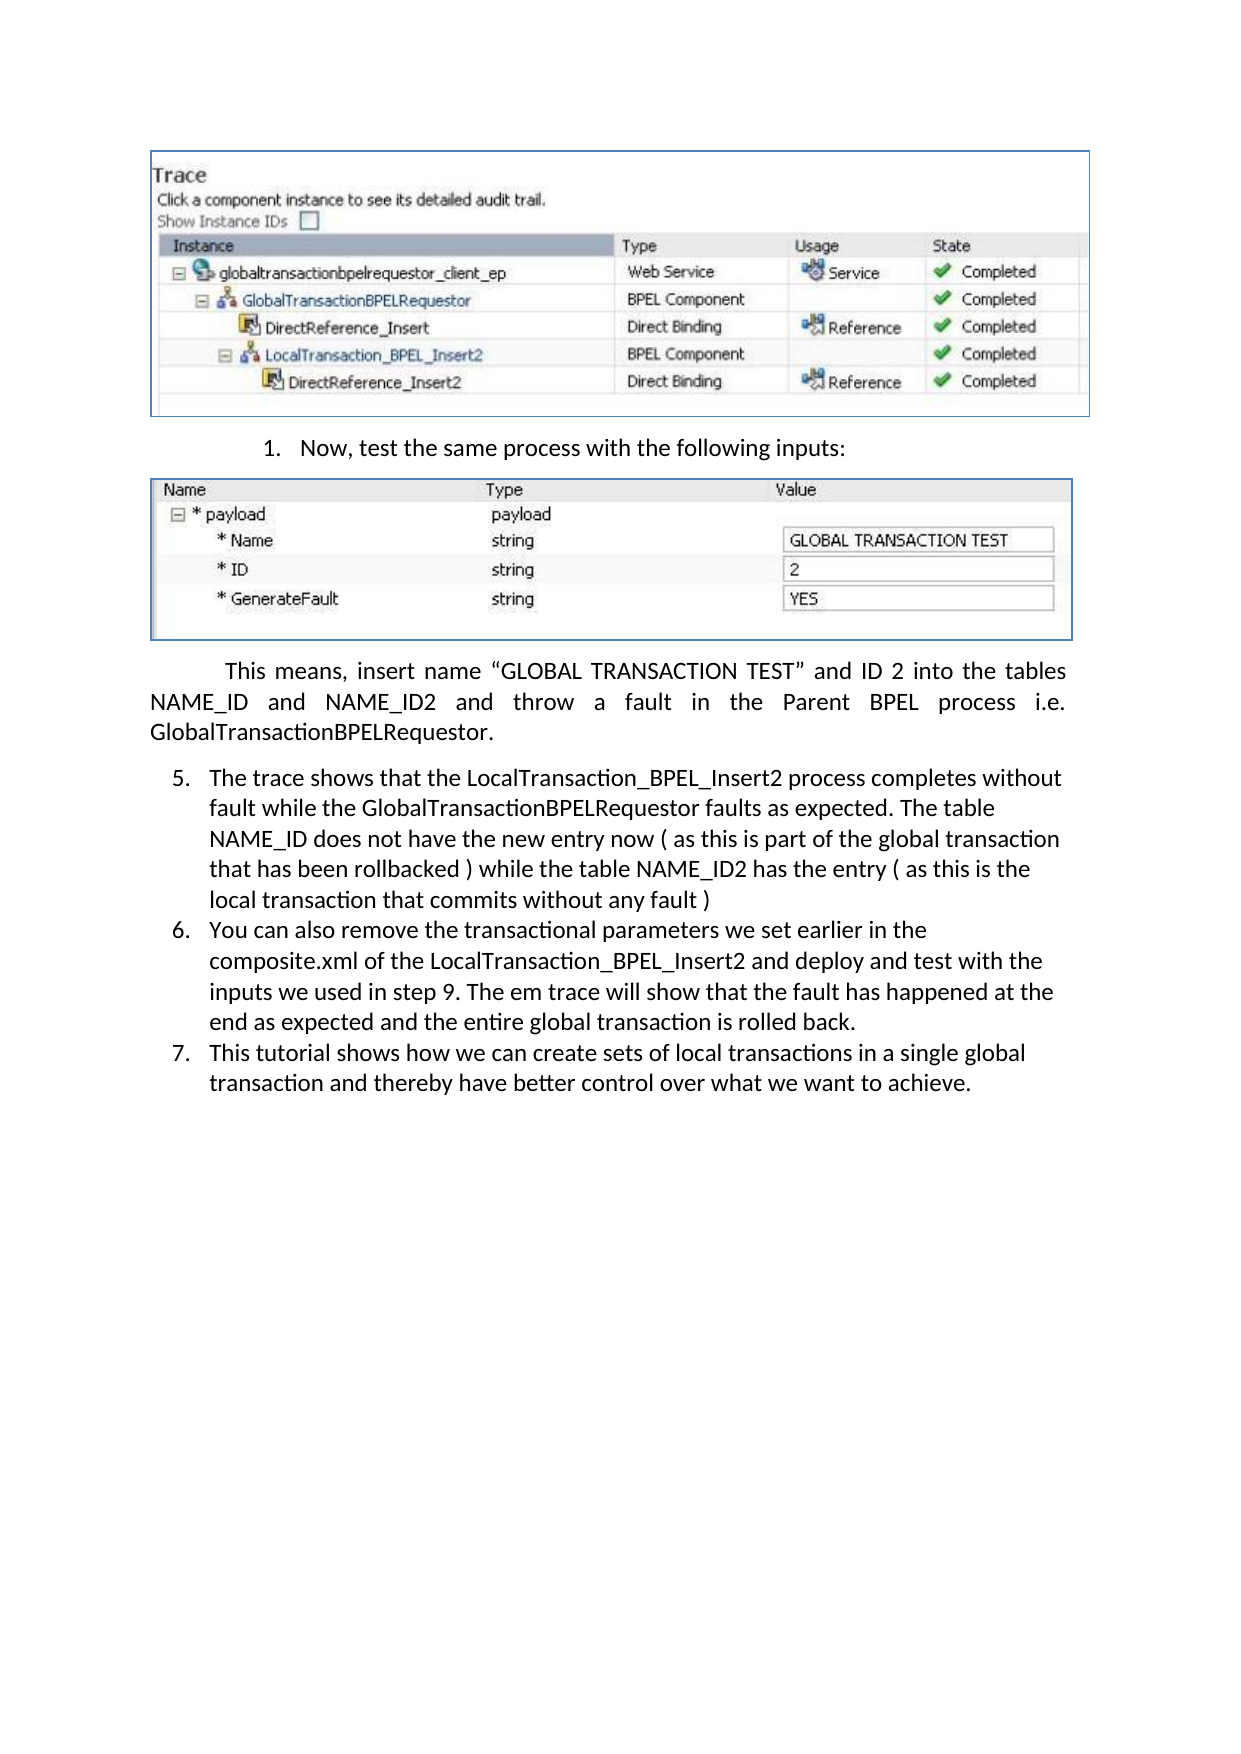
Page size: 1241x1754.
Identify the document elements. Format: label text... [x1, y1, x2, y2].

list Now, test the same process with the following inputs: [262, 432, 1068, 463]
picture [152, 152, 1089, 416]
list You can also remove the transactional parameters we set earlier in the composite.xml of the LocalTransaction_BPEL_Insert2 and deploy and test with the inputs we used in step 9. The em trace will show that the fault has happened at the end as expected and the entire global transaction is rolled back. [172, 915, 1068, 1037]
list The trace shows that the LocalTransaction_BPEL_Insert2 process completes without fault while the GlobalTransactionBPELRequestor faults as expected. The table NAME_ID does not have the new entry now ( as this is part of the global transaction that has been rollbacked ) while the table NAME_ID2 has the entry ( as this is the local transaction that commits without any fault ) [172, 762, 1068, 915]
list This tutorial shows how we can create sets of local transactions in a single global transaction and thereby have better control over what we want to achieve. [172, 1037, 1068, 1098]
picture [152, 480, 1071, 639]
text This means, insert name “GLOBAL TRANSACTION TEST” and ID 2 into the tables NAME_ID and NAME_ID2 and throw a fault in the Parent BPEL process i.e. GlobalTransactionBPELRequestor. [150, 656, 1068, 747]
